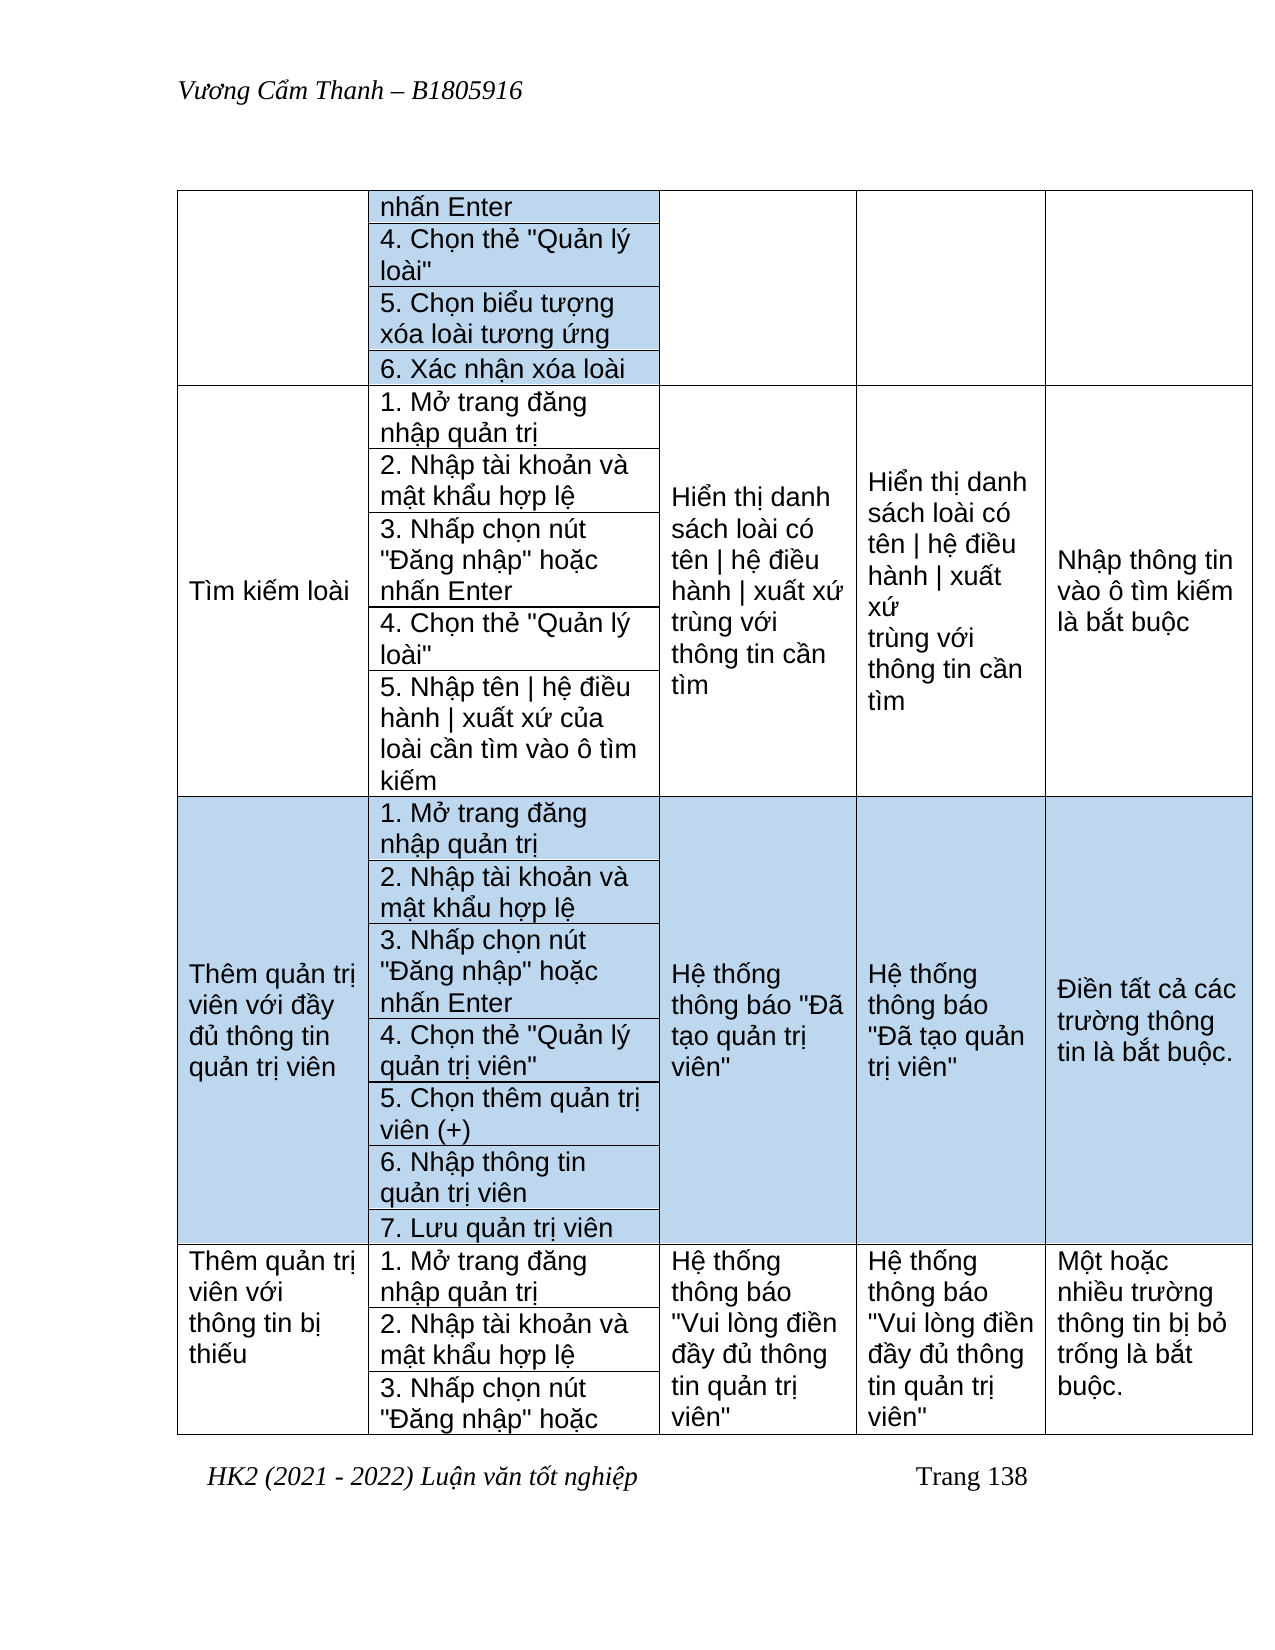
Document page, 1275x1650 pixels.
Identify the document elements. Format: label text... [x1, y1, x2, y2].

table_cell Thêm quản trị viên với đầy đủ thông tin quản trị viên [178, 797, 368, 1243]
table_cell 2. Nhập tài khoản và mật khẩu hợp lệ [369, 861, 659, 923]
table_cell 5. Chọn thêm quản trị viên (+) [369, 1083, 659, 1145]
table_cell Thêm quản trị viên với thông tin bị thiếu [178, 1245, 368, 1434]
table_cell 3. Nhấp chọn nút "Đăng nhập" hoặc nhấn Enter [369, 924, 659, 1018]
table_cell Hệ thống thông báo "Vui lòng điền đầy đủ thông tin quản trị viên" [660, 1245, 856, 1434]
table_cell Nhập thông tin vào ô tìm kiếm là bắt buộc [1046, 386, 1252, 796]
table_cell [369, 1372, 659, 1434]
table_cell 1. Mở trang đăng nhập quản trị [369, 797, 659, 859]
table_cell 5. Chọn biểu tượng xóa loài tương ứng [369, 287, 659, 349]
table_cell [369, 191, 659, 222]
table_cell Tìm kiếm loài [178, 386, 368, 796]
table_cell Hệ thống thông báo "Đã tạo quản trị viên" [857, 797, 1045, 1243]
table_cell 6. Nhập thông tin quản trị viên [369, 1146, 659, 1208]
table_cell 4. Chọn thẻ "Quản lý quản trị viên" [369, 1019, 659, 1081]
table_cell 2. Nhập tài khoản và mật khẩu hợp lệ [369, 449, 659, 512]
table_cell 4. Chọn thẻ "Quản lý loài" [369, 224, 659, 286]
table_cell 3. Nhấp chọn nút "Đăng nhập" hoặc nhấn Enter [369, 513, 659, 606]
table_cell 1. Mở trang đăng nhập quản trị [369, 1245, 659, 1307]
table_cell 7. Lưu quản trị viên [369, 1210, 659, 1243]
table_cell 1. Mở trang đăng nhập quản trị [369, 386, 659, 448]
table_cell 2. Nhập tài khoản và mật khẩu hợp lệ [369, 1308, 659, 1371]
table_cell 5. Nhập tên | hệ điều hành | xuất xứ của loài cần tìm vào ô tìm kiếm [369, 671, 659, 796]
table_cell Hiển thị danh sách loài có tên | hệ điều hành | xuất xứ trùng với thông tin cần tìm [857, 386, 1045, 796]
table_cell Điền tất cả các trường thông tin là bắt buộc. [1046, 797, 1252, 1243]
table_cell Hệ thống thông báo "Vui lòng điền đầy đủ thông tin quản trị viên" [857, 1245, 1045, 1434]
table_cell 4. Chọn thẻ "Quản lý loài" [369, 608, 659, 670]
table_cell Hiển thị danh sách loài có tên | hệ điều hành | xuất xứ trùng với thông tin cần tìm [660, 386, 856, 796]
table_cell Hệ thống thông báo "Đã tạo quản trị viên" [660, 797, 856, 1243]
table_cell Một hoặc nhiều trường thông tin bị bỏ trống là bắt buộc. [1046, 1245, 1252, 1434]
table_cell 6. Xác nhận xóa loài [369, 351, 659, 384]
